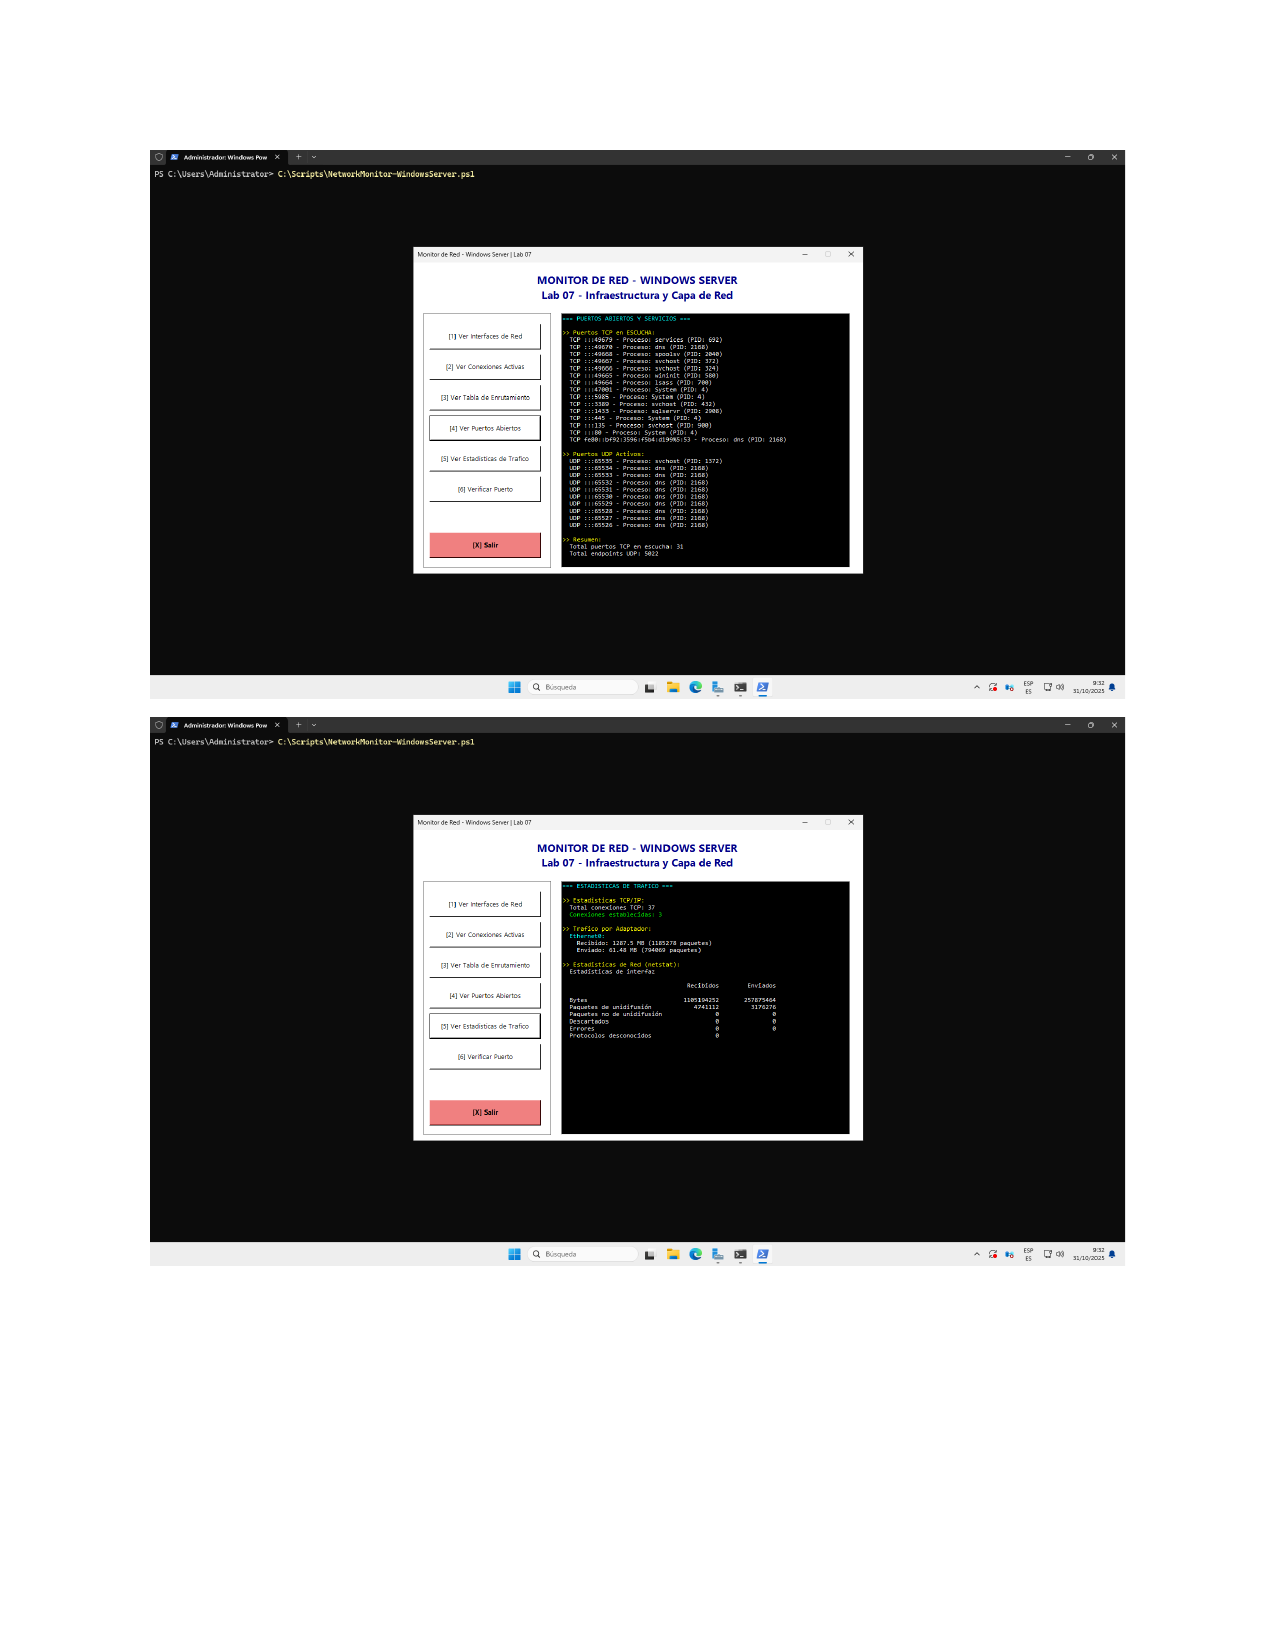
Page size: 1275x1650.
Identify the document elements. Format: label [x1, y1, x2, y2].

picture [150, 150, 1125, 699]
picture [150, 717, 1125, 1266]
